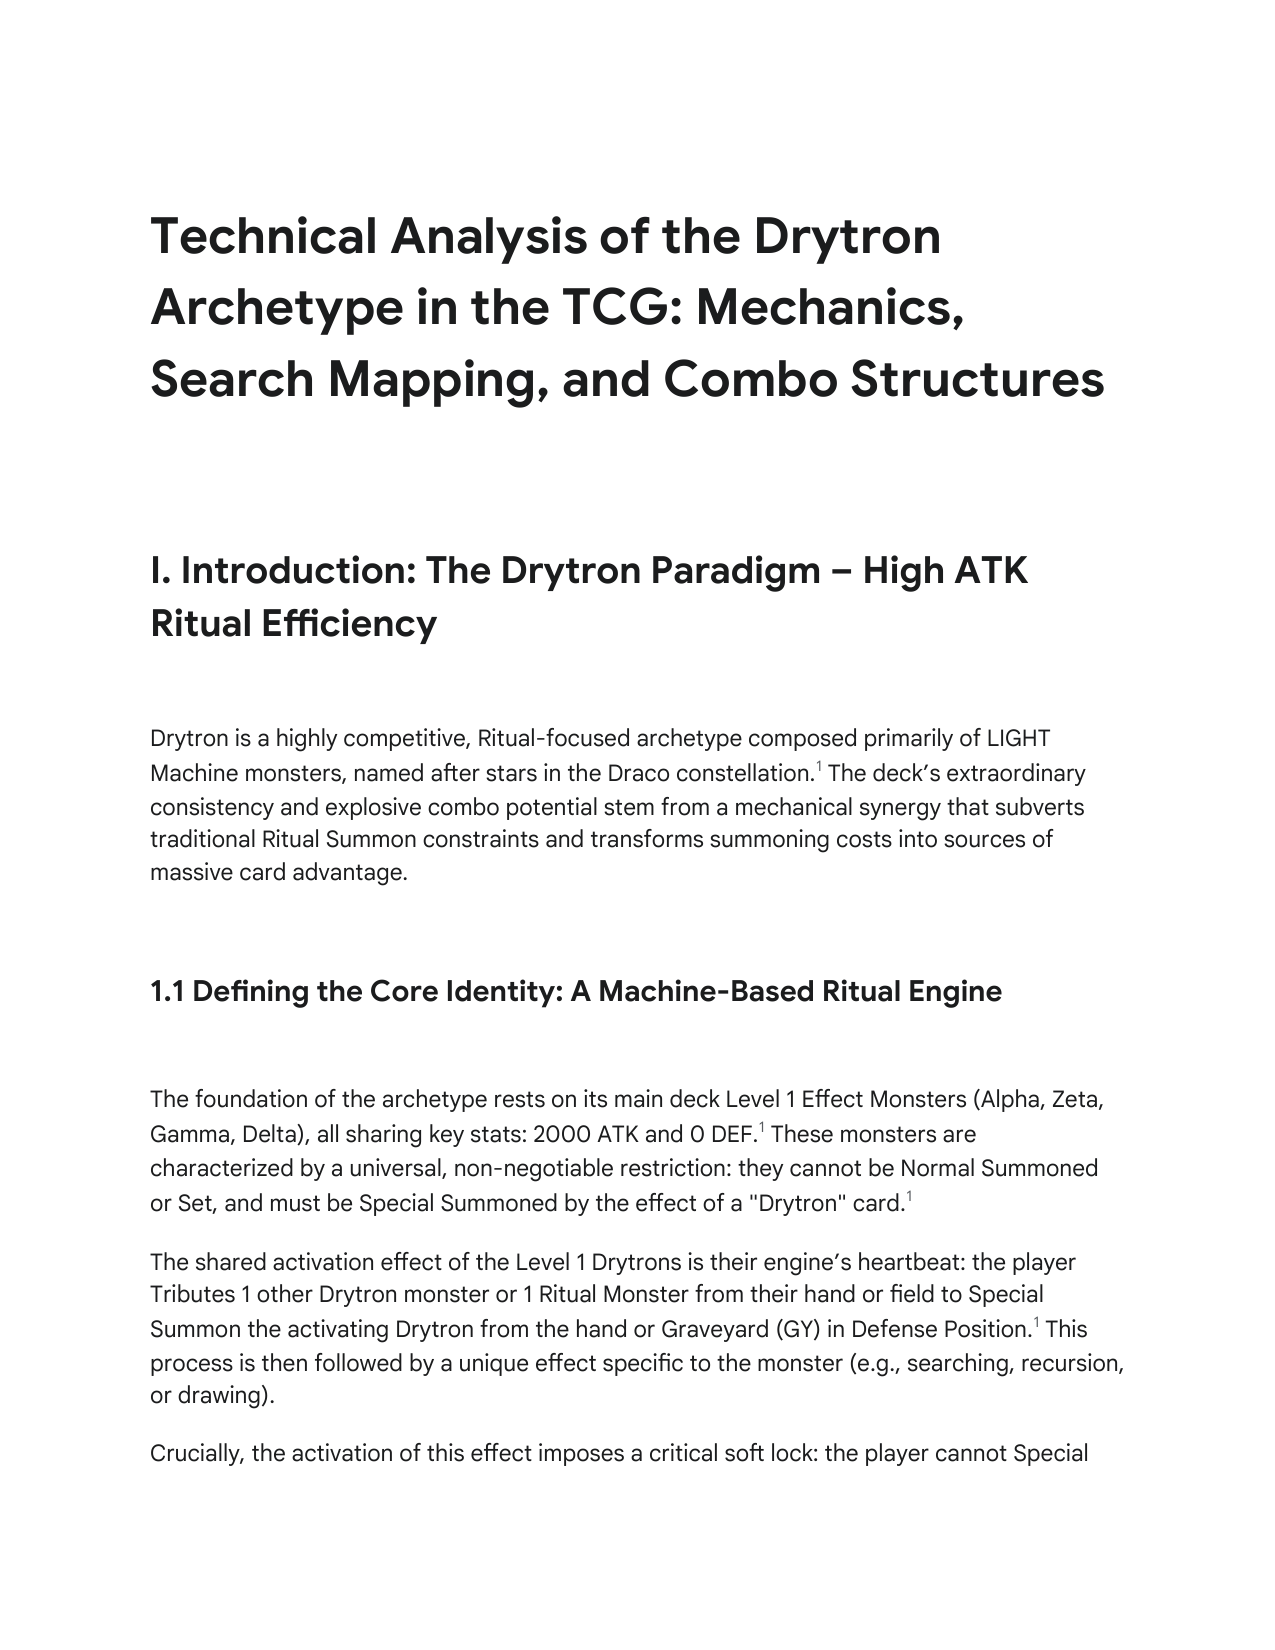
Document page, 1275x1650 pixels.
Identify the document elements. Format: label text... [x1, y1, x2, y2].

subtitle I. Introduction: The Drytron Paradigm – High ATK Ritual Efficiency [150, 547, 1125, 647]
text Drytron is a highly competitive, Ritual-focused archetype composed primarily of LIGHT Machine monsters, named after stars in the Draco constellation.1 The deck’s extraordinary consistency and explosive combo potential stem from a mechanical synergy that subverts traditional Ritual Summon constraints and transforms summoning costs into sources of massive card advantage. [150, 724, 1125, 887]
subtitle 1.1 Defining the Core Identity: A Machine-Based Ritual Engine [150, 973, 1125, 1010]
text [150, 1439, 1125, 1468]
text The foundation of the archetype rests on its main deck Level 1 Effect Monsters (Alpha, Zeta, Gamma, Delta), all sharing key stats: 2000 ATK and 0 DEF.1 These monsters are characterized by a universal, non-negotiable restriction: they cannot be Normal Summoned or Set, and must be Special Summoned by the effect of a "Drytron" card.1 [150, 1085, 1125, 1218]
text The shared activation effect of the Level 1 Drytrons is their engine’s heartbeat: the player Tributes 1 other Drytron monster or 1 Ritual Monster from their hand or field to Special Summon the activating Drytron from the hand or Graveyard (GY) in Defense Position.1 This process is then followed by a unique effect specific to the monster (e.g., searching, recursion, or drawing). [150, 1248, 1125, 1410]
subtitle Technical Analysis of the Drytron Archetype in the TCG: Mechanics, Search Mapping, and Combo Structures [150, 205, 1125, 410]
